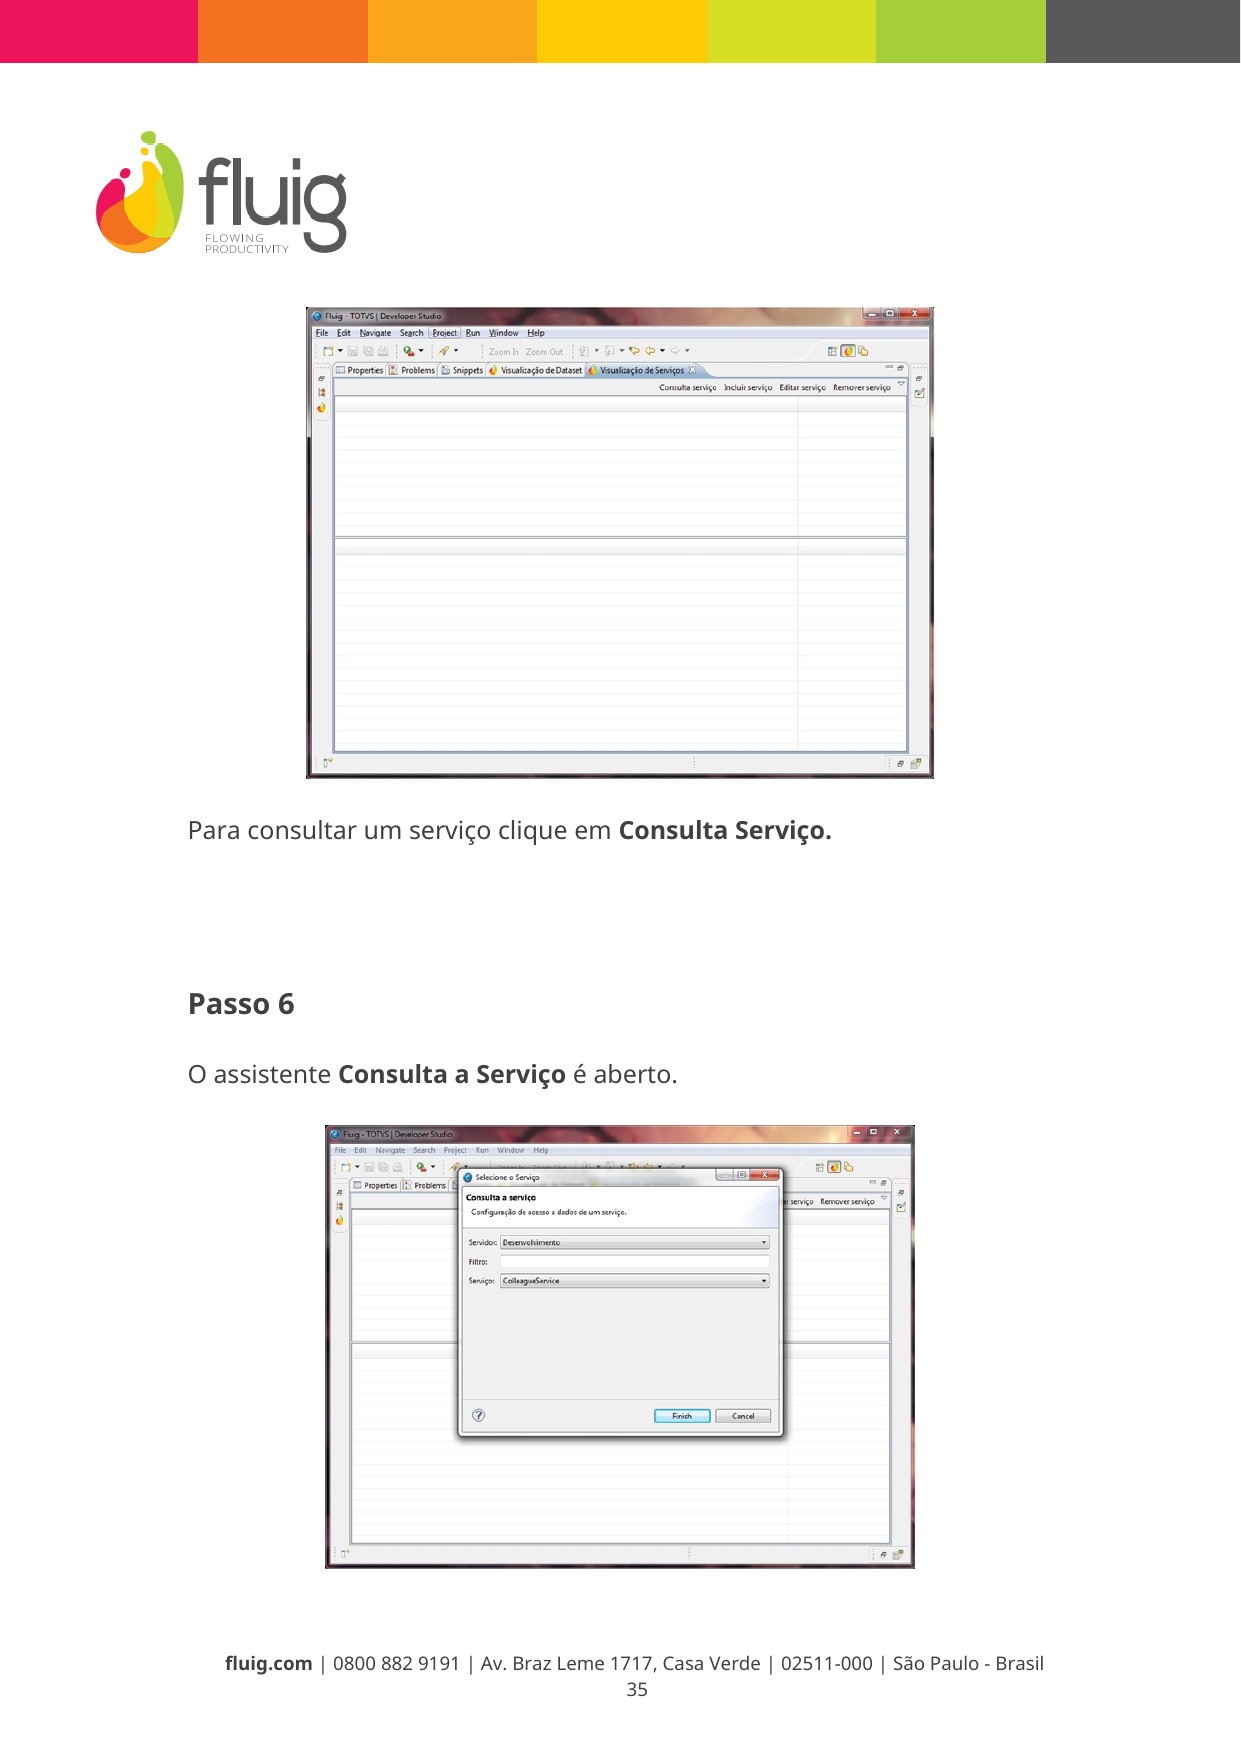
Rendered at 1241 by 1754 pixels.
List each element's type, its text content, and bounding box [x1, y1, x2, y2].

text O assistente Consulta a Serviço é aberto. [187, 1057, 1053, 1091]
text Para consultar um serviço clique em Consulta Serviço. [187, 813, 1053, 847]
picture [306, 307, 935, 779]
picture [325, 1125, 915, 1569]
text Passo 6 [187, 983, 1053, 1023]
